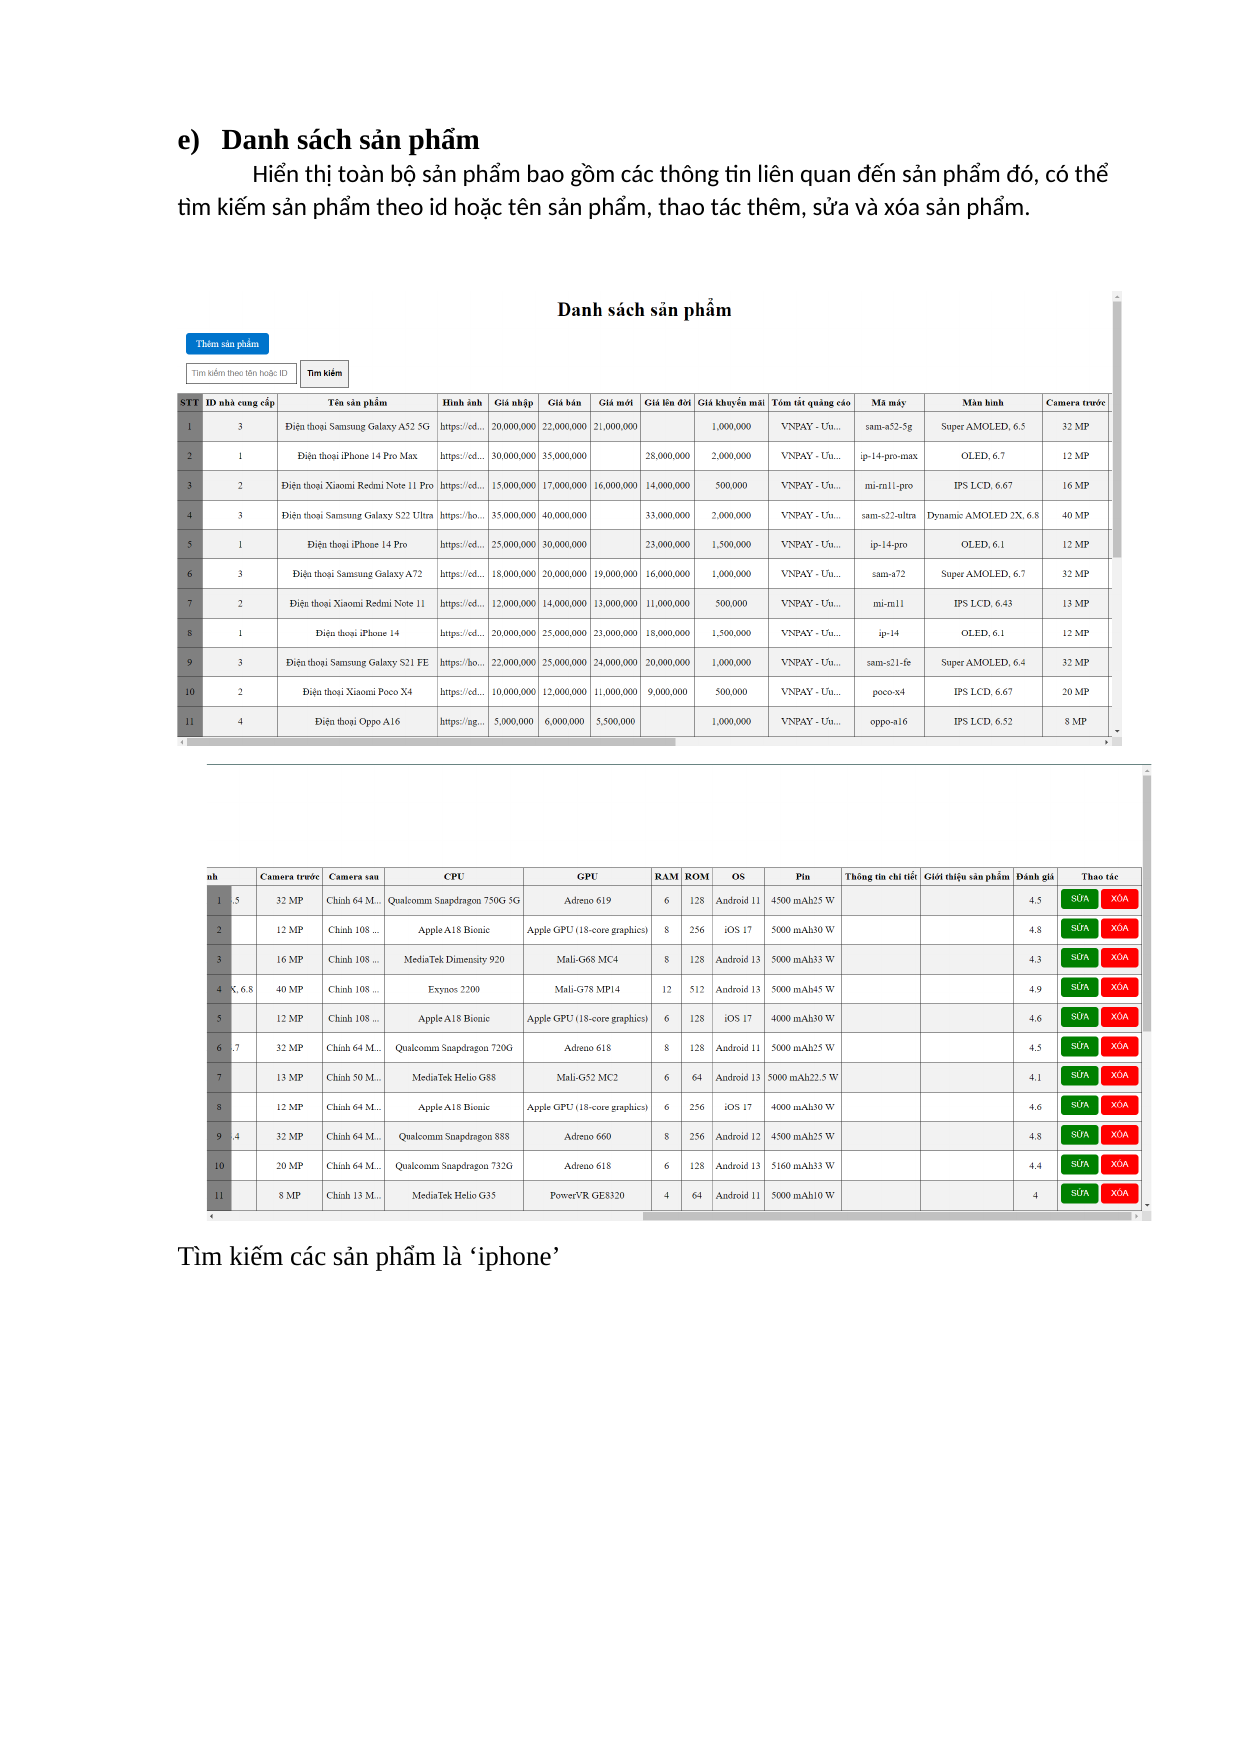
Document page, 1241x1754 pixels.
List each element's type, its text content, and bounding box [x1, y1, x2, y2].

subtitle Danh sách sản phẩm [177, 122, 1122, 156]
text Tìm kiếm các sản phẩm là ‘iphone’ [177, 1240, 1122, 1271]
picture [206, 764, 1152, 1221]
picture [177, 291, 1122, 746]
text Hiển thị toàn bộ sản phẩm bao gồm các thông tin liên quan đến sản phẩm đó, có thể tìm kiếm sản phẩm theo id hoặc tên sản phẩm, thao tác thêm, sửa và xóa sản phẩm. [177, 158, 1122, 222]
